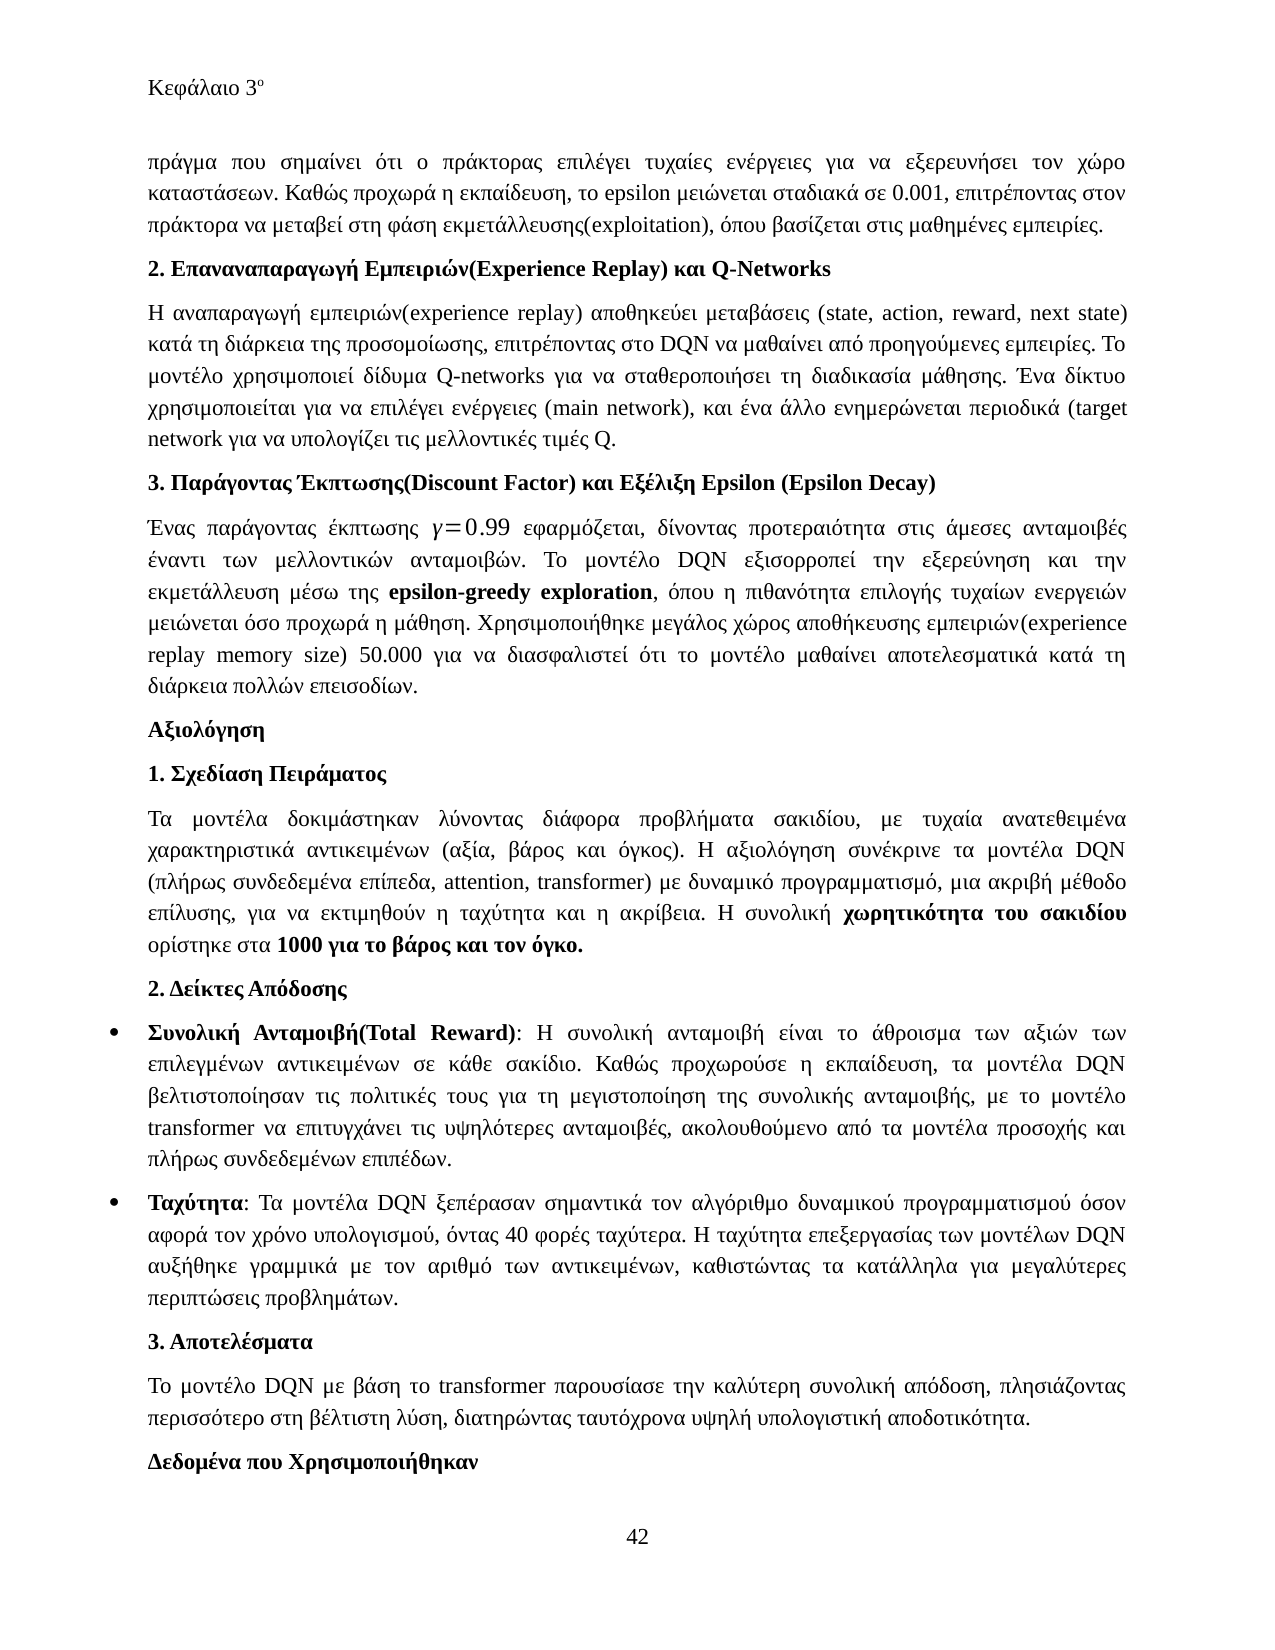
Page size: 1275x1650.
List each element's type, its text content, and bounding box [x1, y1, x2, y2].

list Συνολική Ανταμοιβή(Total Reward): Η συνολική ανταμοιβή είναι το άθροισμα των αξιών των επιλεγμένων αντικειμένων σε κάθε σακίδιο. Καθώς προχωρούσε η εκπαίδευση, τα μοντέλα DQN βελτιστοποίησαν τις πολιτικές τους για τη μεγιστοποίηση της συνολικής ανταμοιβής, με το μοντέλο transformer να επιτυγχάνει τις υψηλότερες ανταμοιβές, ακολουθούμενο από τα μοντέλα προσοχής και πλήρως συνδεδεμένων επιπέδων. [110, 1019, 1127, 1172]
text Τα μοντέλα δοκιμάστηκαν λύνοντας διάφορα προβλήματα σακιδίου, με τυχαία ανατεθειμένα χαρακτηριστικά αντικειμένων (αξία, βάρος και όγκος). Η αξιολόγηση συνέκρινε τα μοντέλα DQN (πλήρως συνδεδεμένα επίπεδα, attention, transformer) με δυναμικό προγραμματισμό, μια ακριβή μέθοδο επίλυσης, για να εκτιμηθούν η ταχύτητα και η ακρίβεια. Η συνολική χωρητικότητα του σακιδίου ορίστηκε στα 1000 για το βάρος και τον όγκο. [148, 804, 1127, 957]
text 2. Δείκτες Απόδοσης [148, 975, 1127, 1001]
text Το μοντέλο DQN με βάση το transformer παρουσίασε την καλύτερη συνολική απόδοση, πλησιάζοντας περισσότερο στη βέλτιστη λύση, διατηρώντας ταυτόχρονα υψηλή υπολογιστική αποδοτικότητα. [148, 1372, 1127, 1430]
text 1. Σχεδίαση Πειράματος [148, 761, 1127, 787]
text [148, 148, 1127, 237]
text Η αναπαραγωγή εμπειριών(experience replay) αποθηκεύει μεταβάσεις (state, action, reward, next state) κατά τη διάρκεια της προσομοίωσης, επιτρέποντας στο DQN να μαθαίνει από προηγούμενες εμπειρίες. Το μοντέλο χρησιμοποιεί δίδυμα Q-networks για να σταθεροποιήσει τη διαδικασία μάθησης. Ένα δίκτυο χρησιμοποιείται για να επιλέγει ενέργειες (main network), και ένα άλλο ενημερώνεται περιοδικά (target network για να υπολογίζει τις μελλοντικές τιμές Q. [148, 299, 1127, 452]
text 3. Παράγοντας Έκπτωσης(Discount Factor) και Εξέλιξη Epsilon (Epsilon Decay) [148, 469, 1127, 496]
text Δεδομένα που Χρησιμοποιήθηκαν [148, 1448, 1127, 1474]
list Ταχύτητα: Τα μοντέλα DQN ξεπέρασαν σημαντικά τον αλγόριθμο δυναμικού προγραμματισμού όσον αφορά τον χρόνο υπολογισμού, όντας 40 φορές ταχύτερα. Η ταχύτητα επεξεργασίας των μοντέλων DQN αυξήθηκε γραμμικά με τον αριθμό των αντικειμένων, καθιστώντας τα κατάλληλα για μεγαλύτερες περιπτώσεις προβλημάτων. [110, 1189, 1127, 1310]
text 2. Επαναναπαραγωγή Εμπειριών(Experience Replay) και Q-Networks [148, 255, 1127, 281]
text 3. Αποτελέσματα [148, 1328, 1127, 1354]
text Αξιολόγηση [148, 716, 1127, 743]
text Ένας παράγοντας έκπτωσης εφαρμόζεται, δίνοντας προτεραιότητα στις άμεσες ανταμοιβές έναντι των μελλοντικών ανταμοιβών. Το μοντέλο DQN εξισορροπεί την εξερεύνηση και την εκμετάλλευση μέσω της epsilon-greedy exploration, όπου η πιθανότητα επιλογής τυχαίων ενεργειών μειώνεται όσο προχωρά η μάθηση. Χρησιμοποιήθηκε μεγάλος χώρος αποθήκευσης εμπειριών(experience replay memory size) 50.000 για να διασφαλιστεί ότι το μοντέλο μαθαίνει αποτελεσματικά κατά τη διάρκεια πολλών επεισοδίων. [148, 513, 1127, 699]
